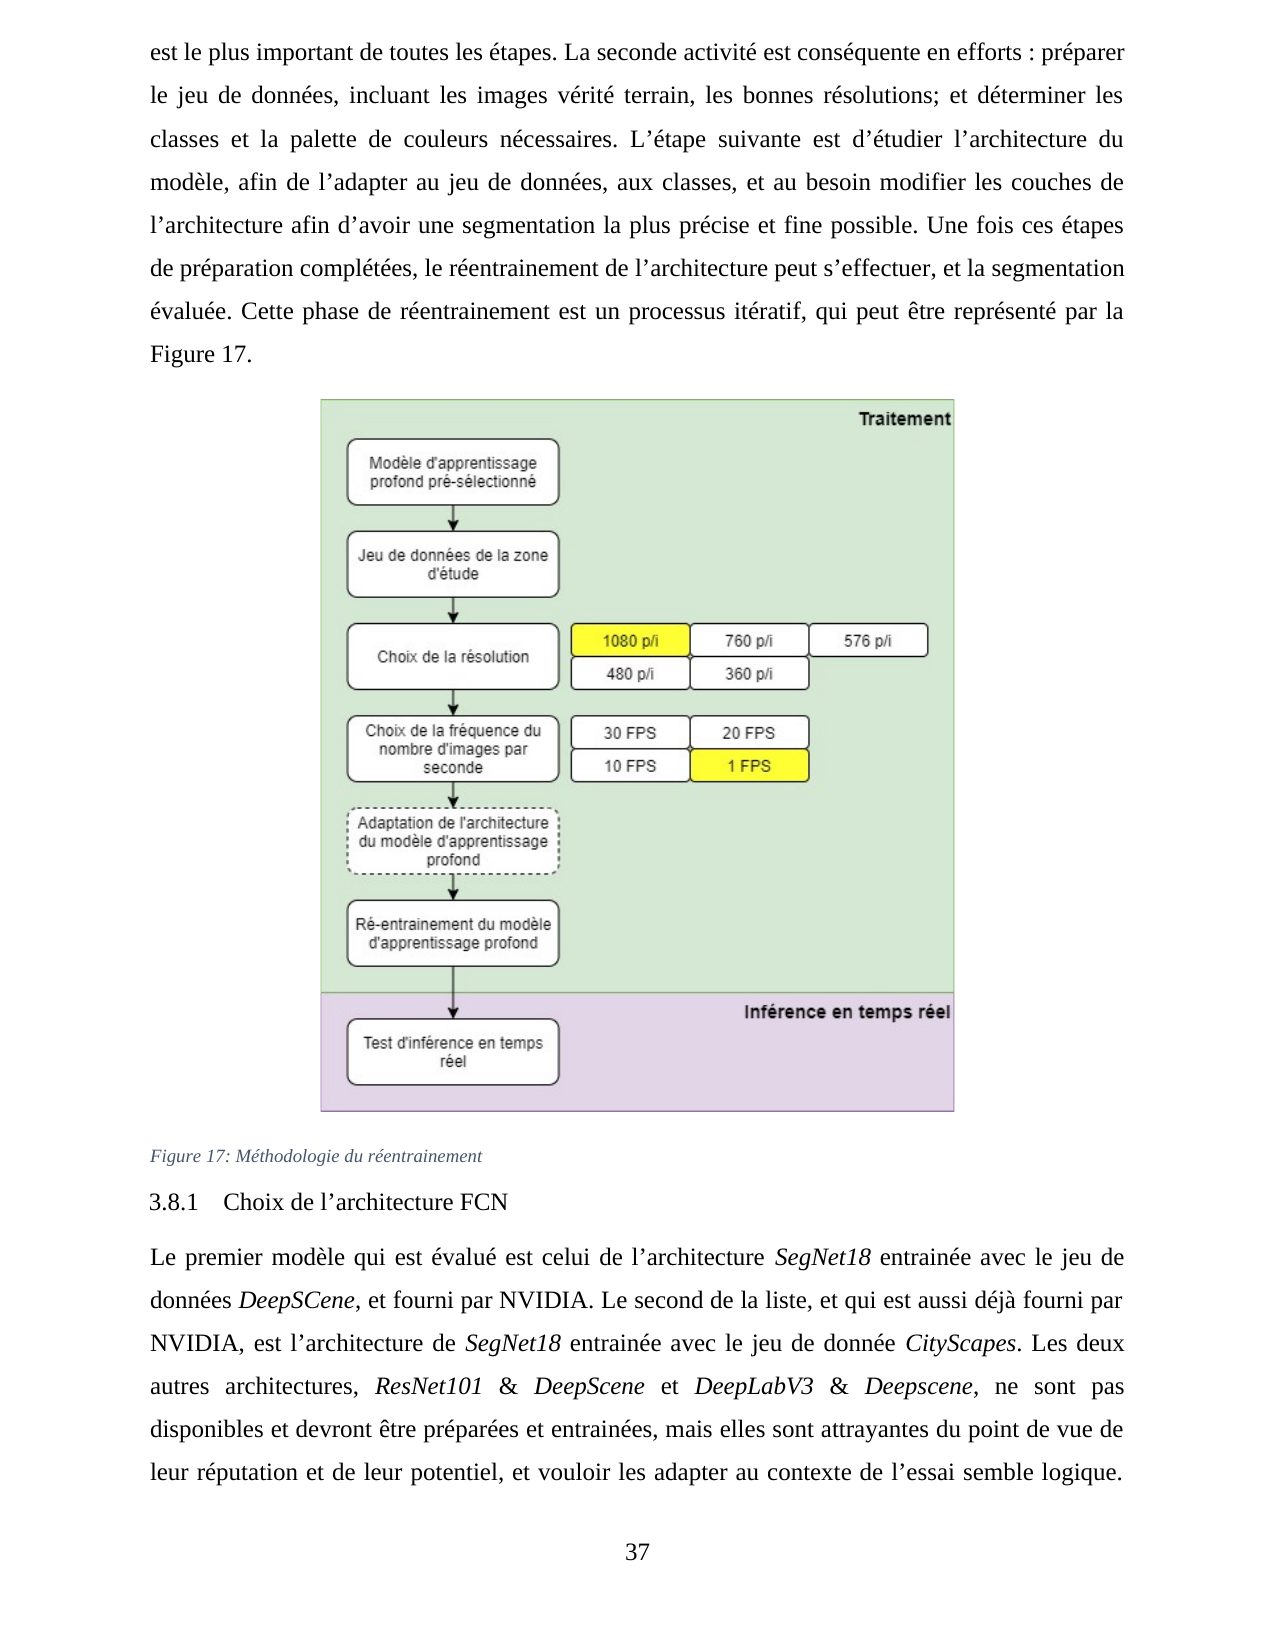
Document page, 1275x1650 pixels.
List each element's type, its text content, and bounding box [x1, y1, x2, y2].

subtitle Choix de l’architecture FCN [148, 1187, 1125, 1216]
picture [320, 399, 955, 1112]
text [150, 37, 1125, 368]
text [150, 1242, 1125, 1486]
text Figure 17: Méthodologie du réentrainement [150, 1144, 1125, 1166]
